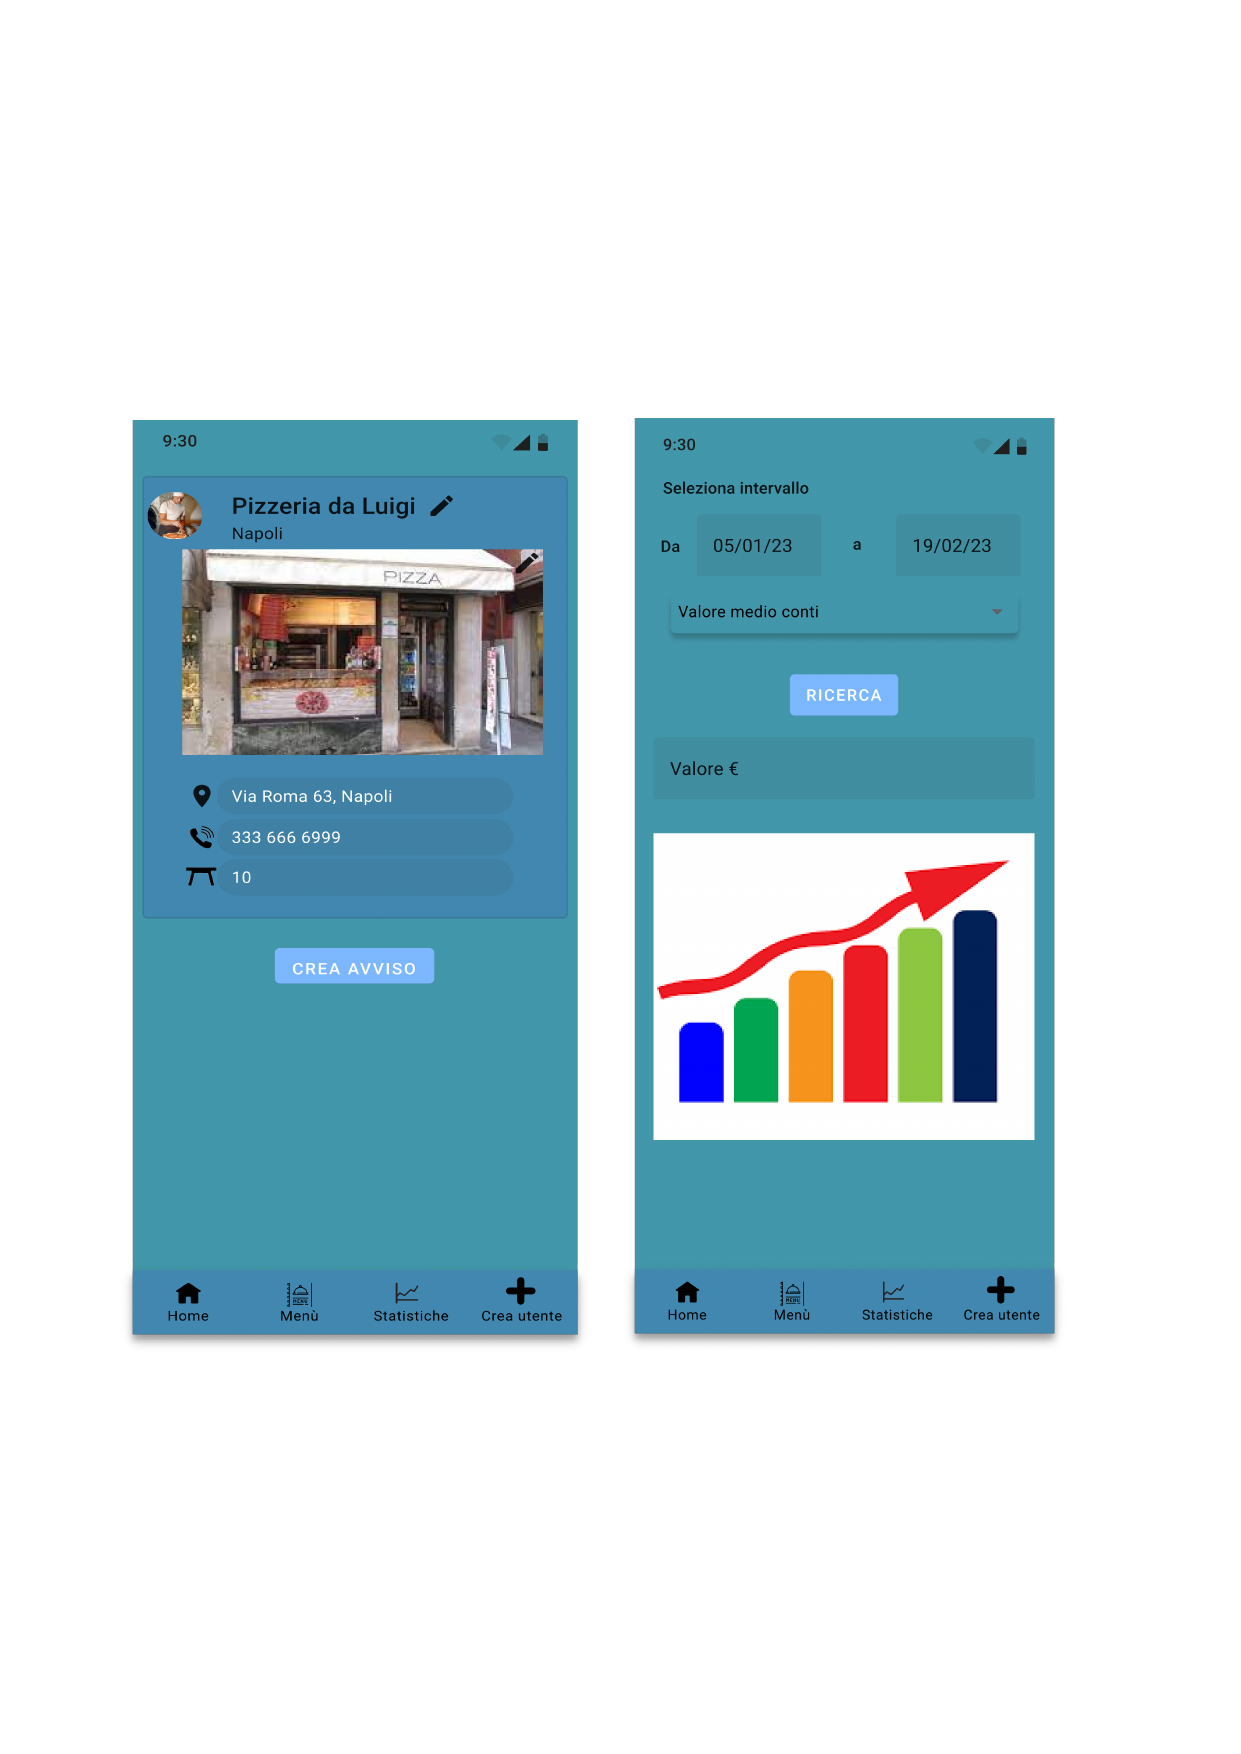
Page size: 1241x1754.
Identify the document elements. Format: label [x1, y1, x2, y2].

picture [118, 420, 591, 1353]
picture [621, 418, 1067, 1352]
